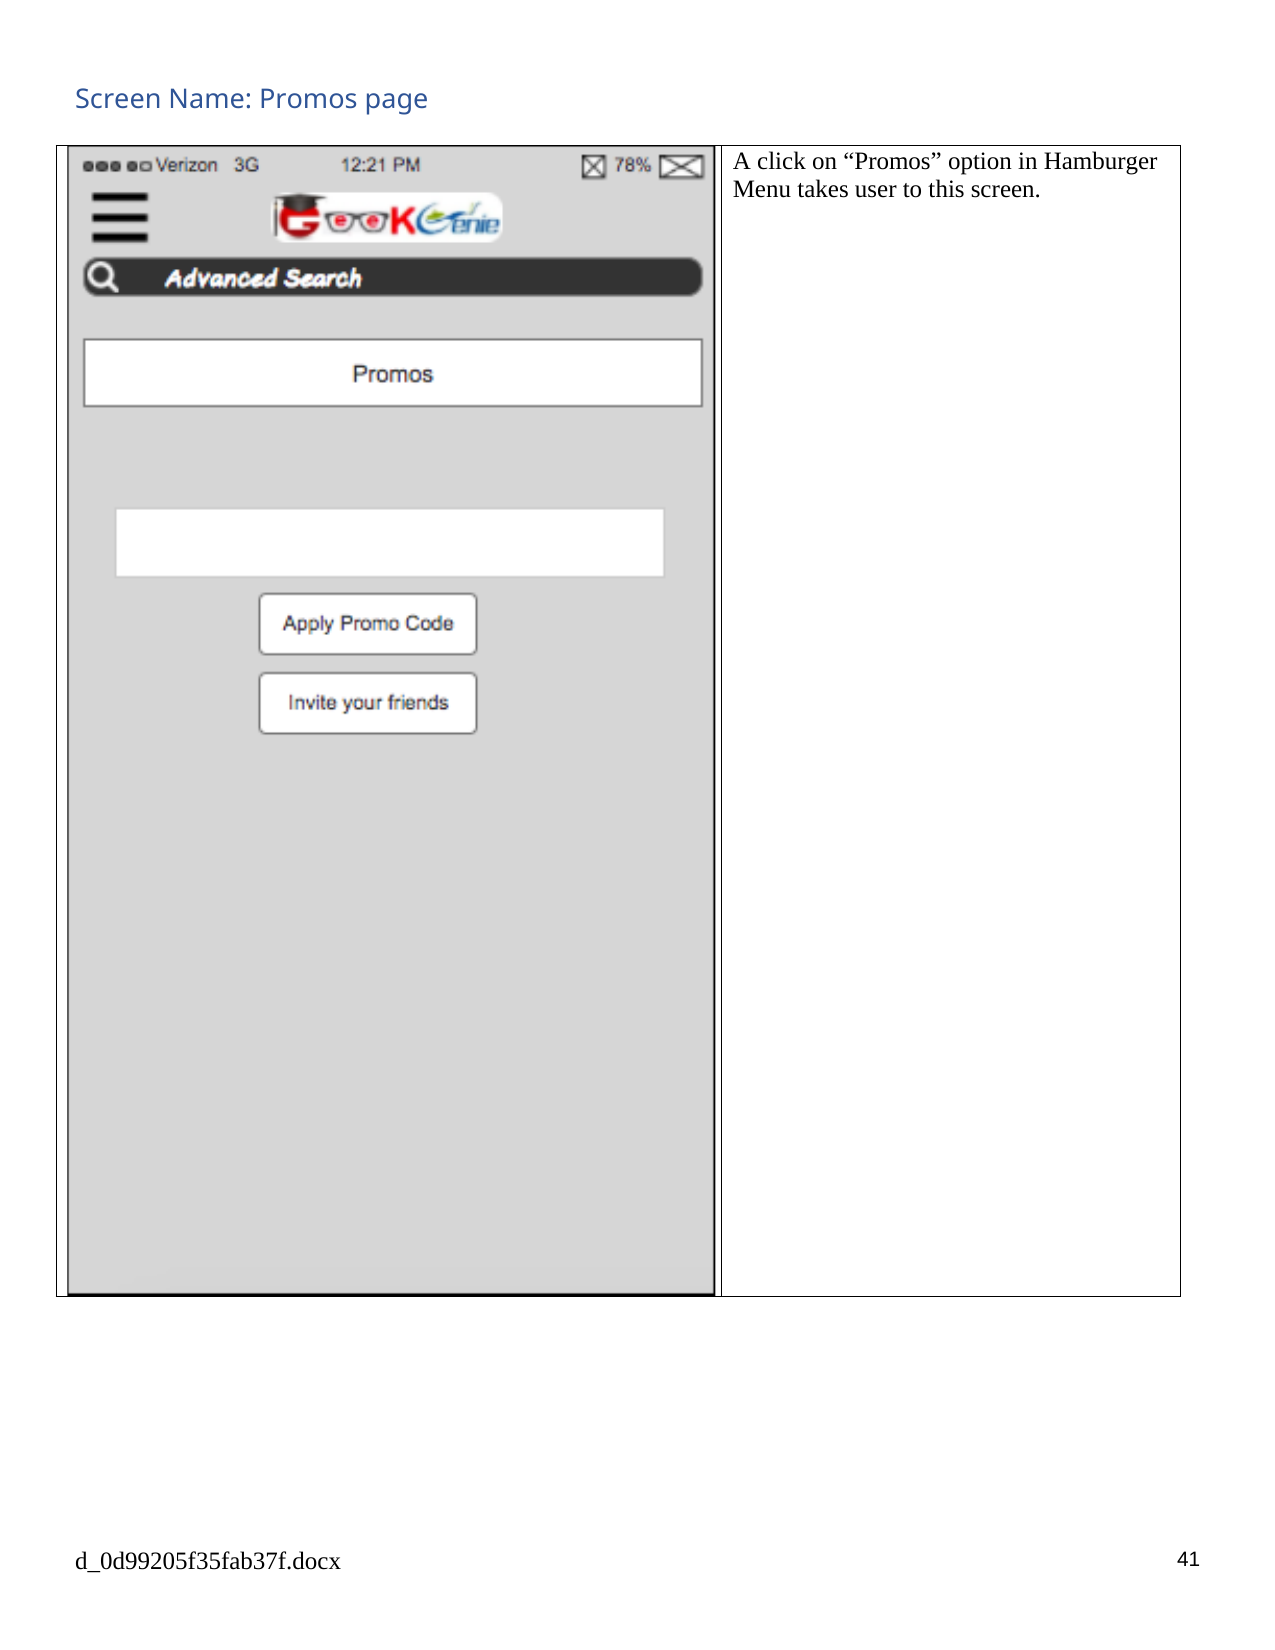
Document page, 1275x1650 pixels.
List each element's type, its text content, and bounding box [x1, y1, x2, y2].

subtitle Screen Name: Promos page [75, 79, 1200, 116]
picture [67, 145, 716, 1296]
table_header [57, 146, 67, 1296]
table_header [716, 146, 721, 1296]
table_header A click on “Promos” option in Hamburger Menu takes user to this screen. [722, 146, 1180, 1296]
